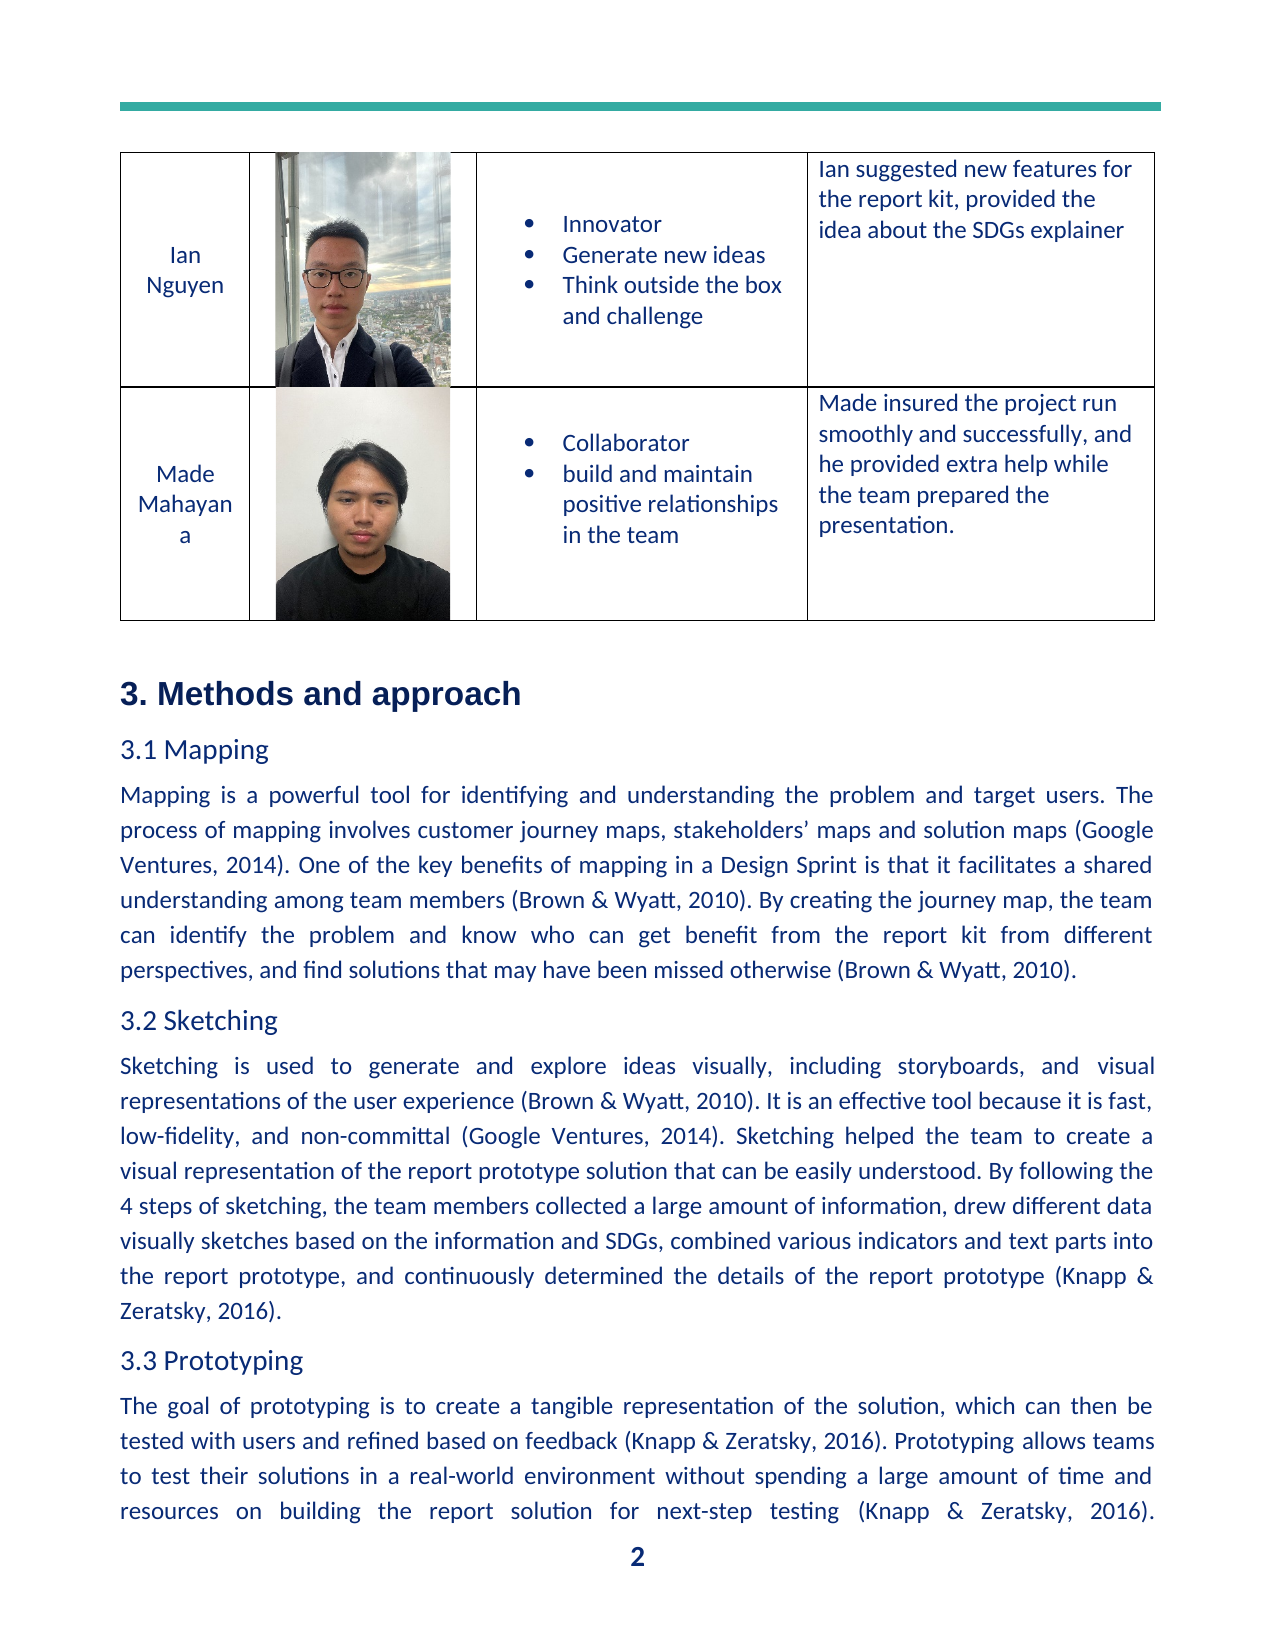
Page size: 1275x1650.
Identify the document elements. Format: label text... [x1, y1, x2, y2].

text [120, 1391, 1155, 1526]
table_cell [451, 153, 476, 386]
table_cell [250, 153, 275, 386]
table_cell Ian Nguyen [121, 153, 249, 386]
table_cell Innovator Generate new ideas Think outside the box and challenge [477, 153, 807, 386]
subtitle 3.2 Sketching [120, 1002, 1155, 1037]
subtitle 3. Methods and approach [120, 674, 1155, 713]
table_cell [451, 388, 476, 620]
picture [275, 152, 451, 620]
table_cell Made Mahayana [121, 388, 249, 620]
table_cell Made insured the project run smoothly and successfully, and he provided extra help while the team prepared the presentation. [808, 388, 1154, 620]
subtitle 3.1 Mapping [120, 731, 1155, 767]
text Mapping is a powerful tool for identifying and understanding the problem and target users. The process of mapping involves customer journey maps, stakeholders’ maps and solution maps (Google Ventures, 2014). One of the key benefits of mapping in a Design Sprint is that it facilitates a shared understanding among team members (Brown & Wyatt, 2010). By creating the journey map, the team can identify the problem and know who can get benefit from the report kit from different perspectives, and find solutions that may have been missed otherwise (Brown & Wyatt, 2010). [120, 779, 1155, 985]
subtitle 3.3 Prototyping [120, 1342, 1155, 1378]
table_cell Collaborator build and maintain positive relationships in the team [477, 388, 807, 620]
text Sketching is used to generate and explore ideas visually, including storyboards, and visual representations of the user experience (Brown & Wyatt, 2010). It is an effective tool because it is fast, low-fidelity, and non-committal (Google Ventures, 2014). Sketching helped the team to create a visual representation of the report prototype solution that can be easily understood. By following the 4 steps of sketching, the team members collected a large amount of information, drew different data visually sketches based on the information and SDGs, combined various indicators and text parts into the report prototype, and continuously determined the details of the report prototype (Knapp & Zeratsky, 2016). [120, 1050, 1155, 1325]
table_cell Ian suggested new features for the report kit, provided the idea about the SDGs explainer [808, 153, 1154, 386]
table_cell [250, 388, 275, 620]
